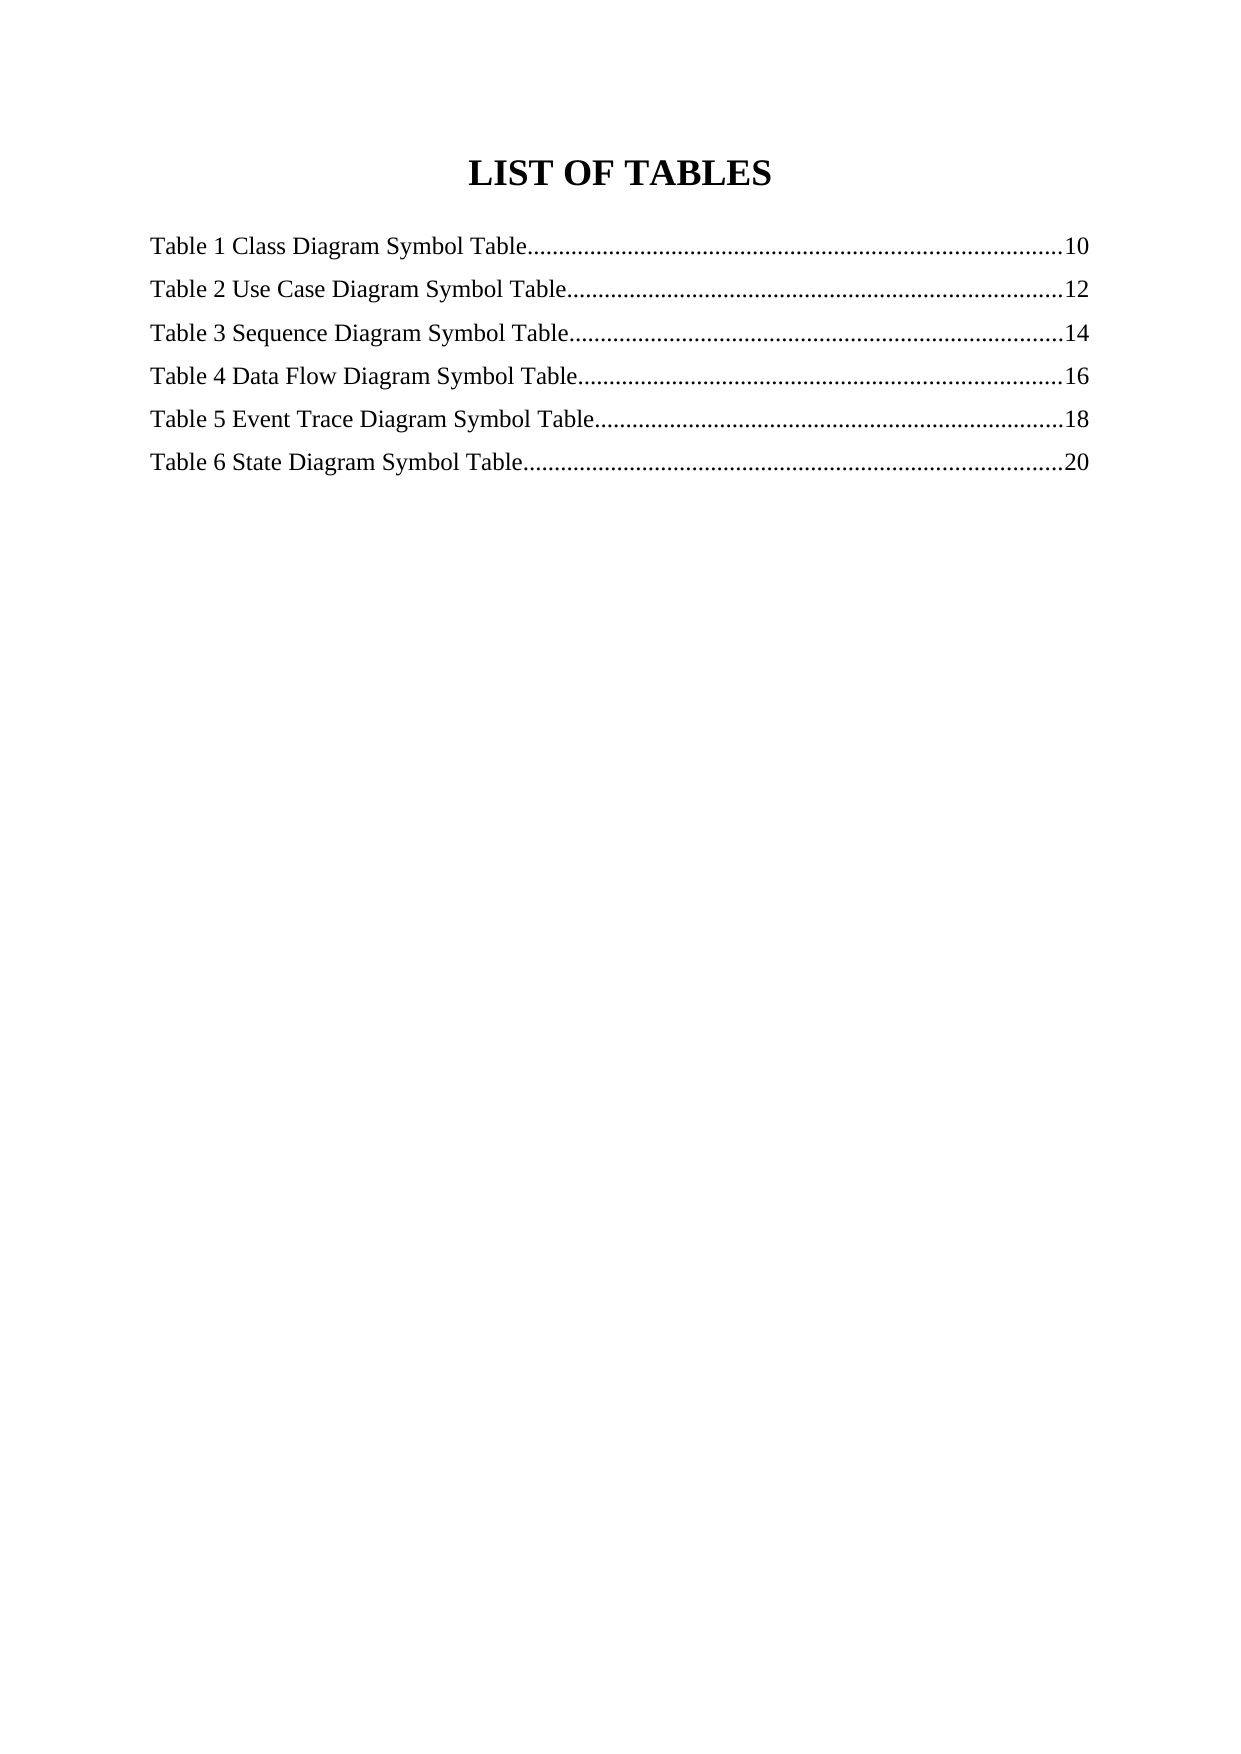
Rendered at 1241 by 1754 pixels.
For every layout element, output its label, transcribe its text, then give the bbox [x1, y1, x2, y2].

text Table 4 Data Flow Diagram Symbol Table 16 [150, 361, 1090, 389]
text Table 3 Sequence Diagram Symbol Table 14 [150, 318, 1090, 346]
text Table 6 State Diagram Symbol Table 20 [150, 447, 1090, 476]
text LIST OF TABLES [150, 150, 1090, 193]
text Table 2 Use Case Diagram Symbol Table 12 [150, 274, 1090, 303]
text Table 5 Event Trace Diagram Symbol Table 18 [150, 404, 1090, 433]
text Table 1 Class Diagram Symbol Table 10 [150, 231, 1090, 260]
